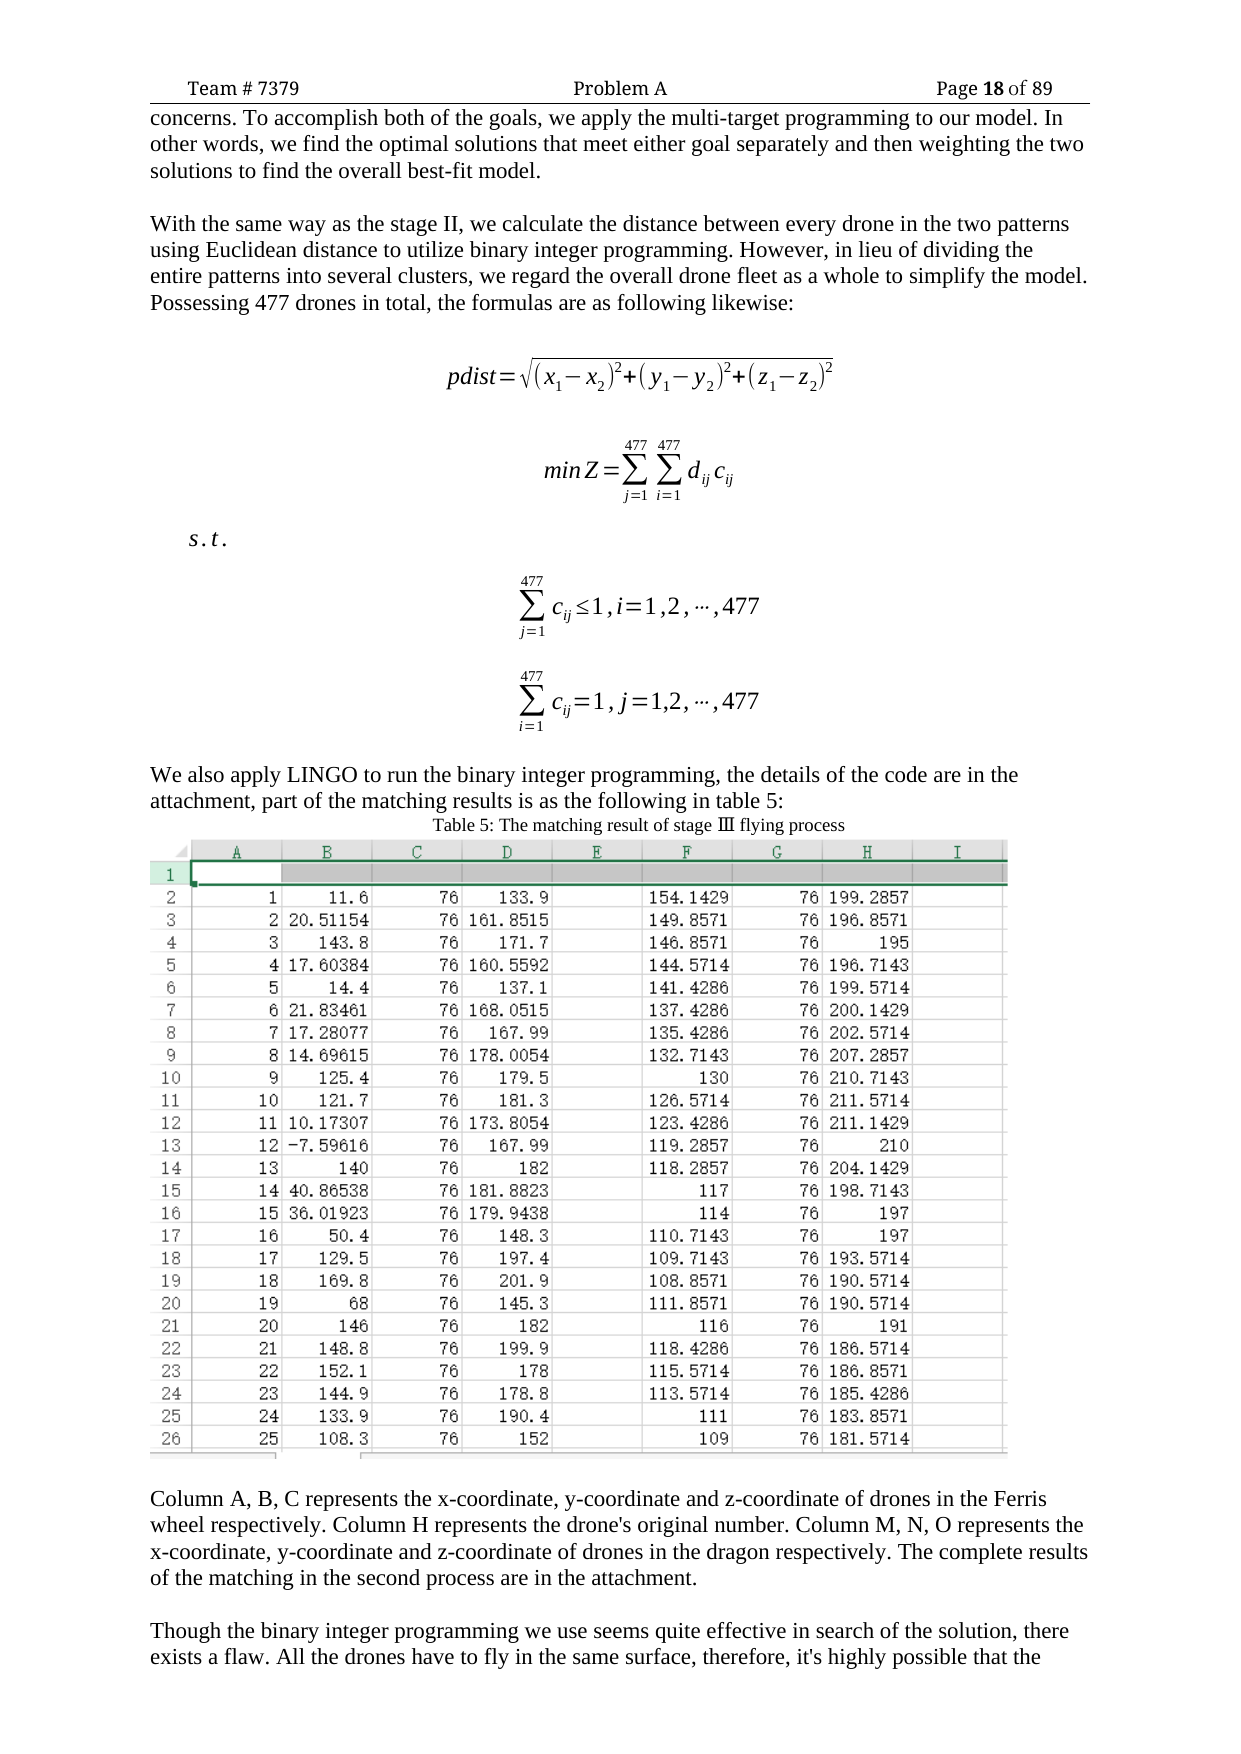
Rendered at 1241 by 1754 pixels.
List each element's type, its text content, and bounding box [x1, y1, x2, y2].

text With the same way as the stage II, we calculate the distance between every drone in the two patterns using Euclidean distance to utilize binary integer programming. However, in lieu of dividing the entire patterns into several clusters, we regard the overall drone fleet as a whole to simplify the model. Possessing 477 drones in total, the formulas are as following likewise: [150, 209, 1090, 315]
text Column A, B, C represents the x-coordinate, y-coordinate and z-coordinate of drones in the Ferris wheel respectively. Column H represents the drone's original number. Column M, N, O represents the x-coordinate, y-coordinate and z-coordinate of drones in the dragon respectively. The complete results of the matching in the second process are in the attachment. [150, 1485, 1090, 1590]
text We also apply LINGO to run the binary integer programming, the details of the code are in the attachment, part of the matching results is as the following in table 5: [150, 761, 1090, 814]
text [150, 1617, 1090, 1669]
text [150, 104, 1090, 183]
list Table 5: The matching result of stage Ⅲ flying process [187, 814, 1090, 835]
picture [150, 835, 1008, 1459]
